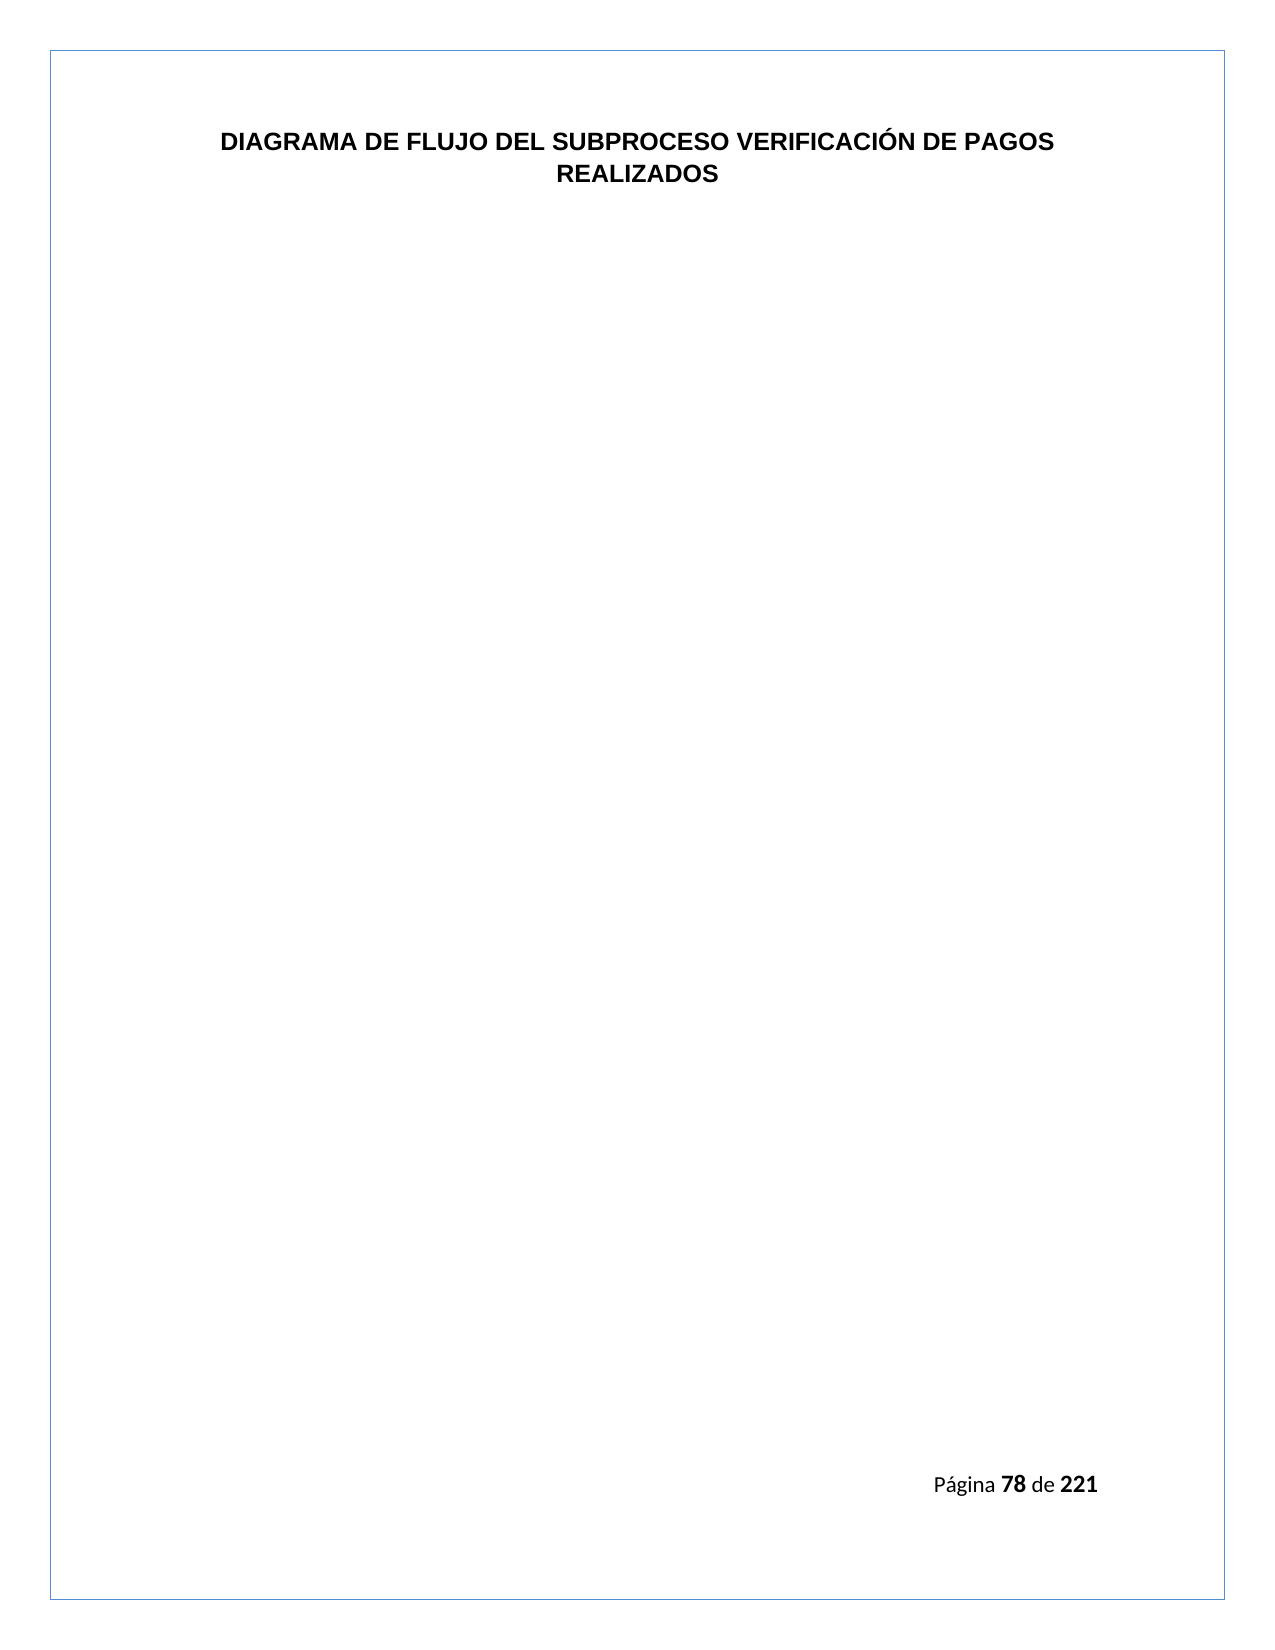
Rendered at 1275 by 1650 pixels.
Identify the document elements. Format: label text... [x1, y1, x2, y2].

text DIAGRAMA DE FLUJO DEL SUBPROCESO VERIFICACIÓN DE PAGOS REALIZADOS [177, 126, 1098, 188]
